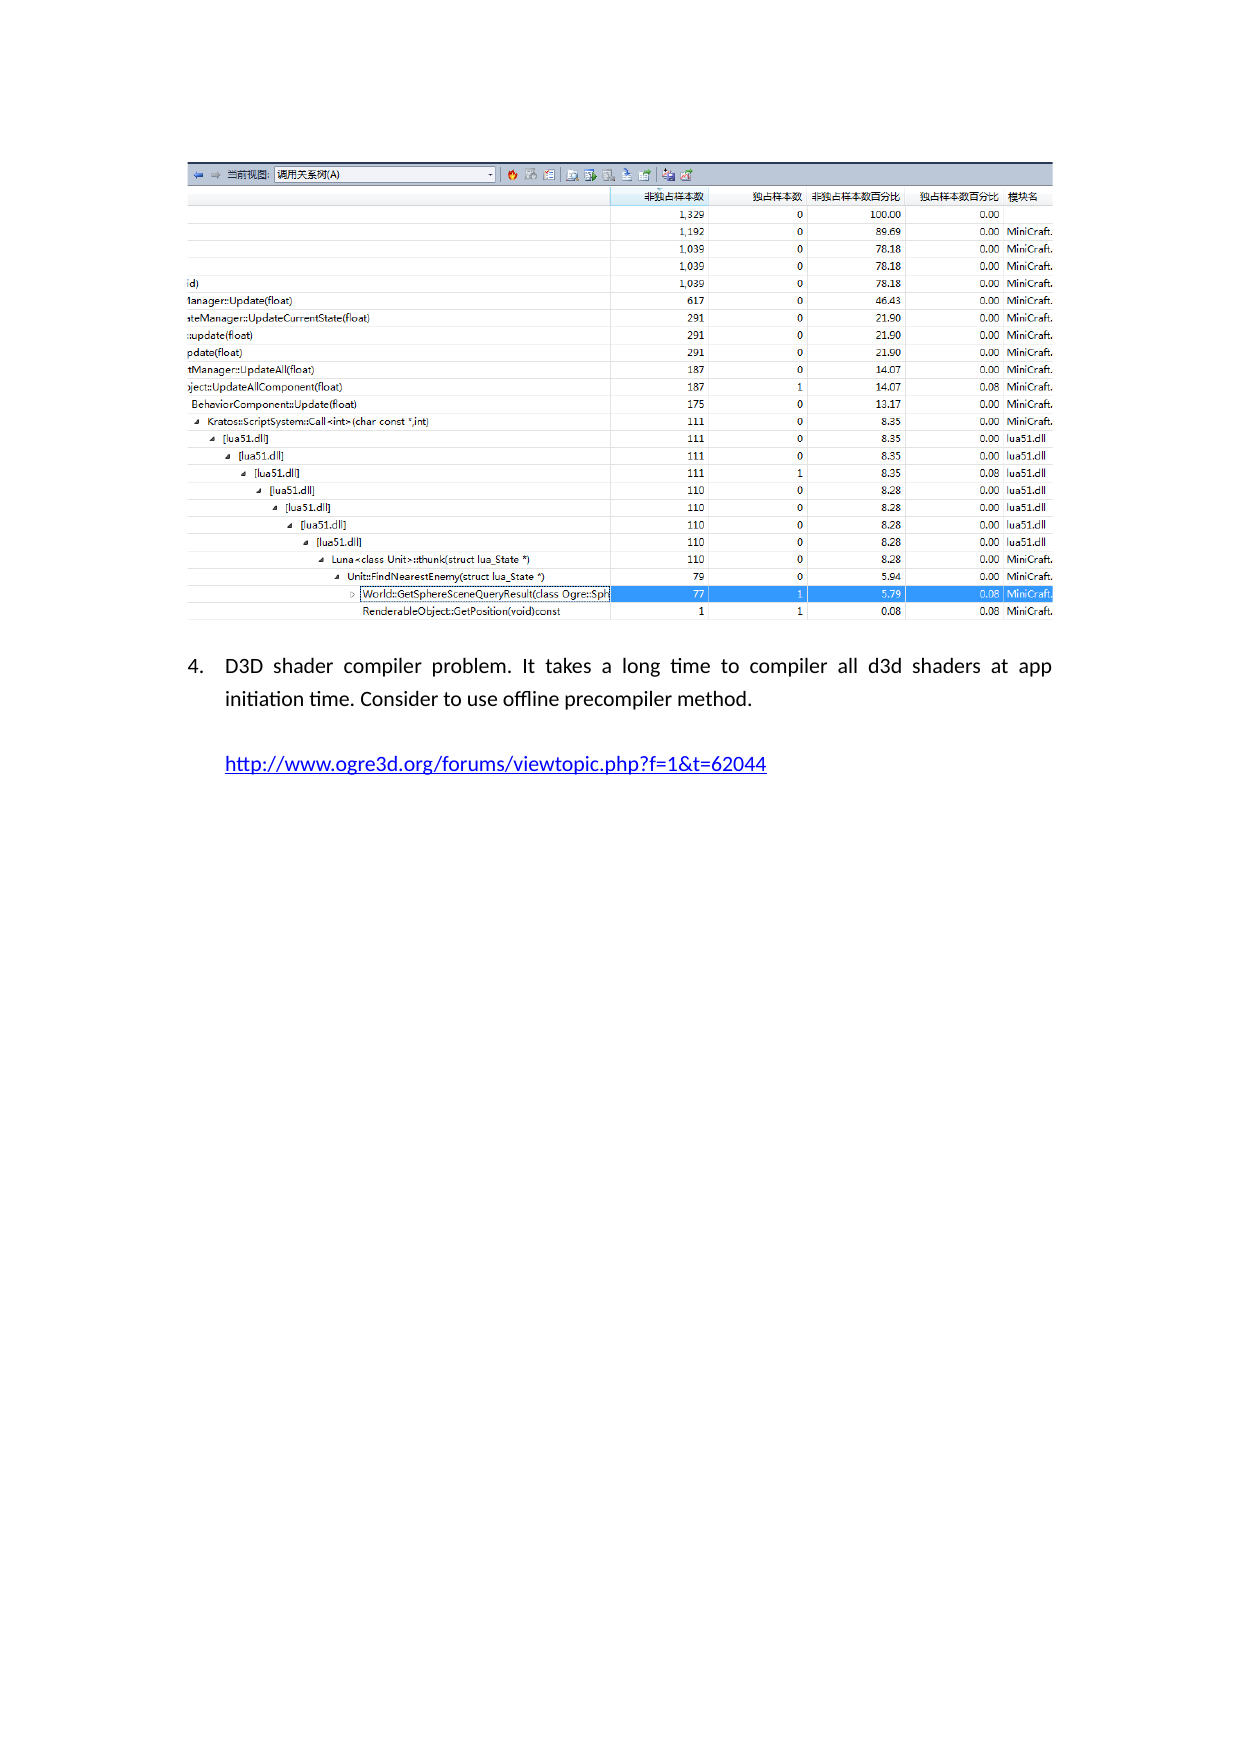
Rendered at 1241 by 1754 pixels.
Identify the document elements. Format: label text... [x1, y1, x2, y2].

list D3D shader compiler problem. It takes a long time to compiler all d3d shaders at app initiation time. Consider to use offline precompiler method. [187, 649, 1053, 714]
list http://www.ogre3d.org/forums/viewtopic.php?f=1&t=62044 [225, 747, 1053, 779]
picture [187, 162, 1053, 620]
